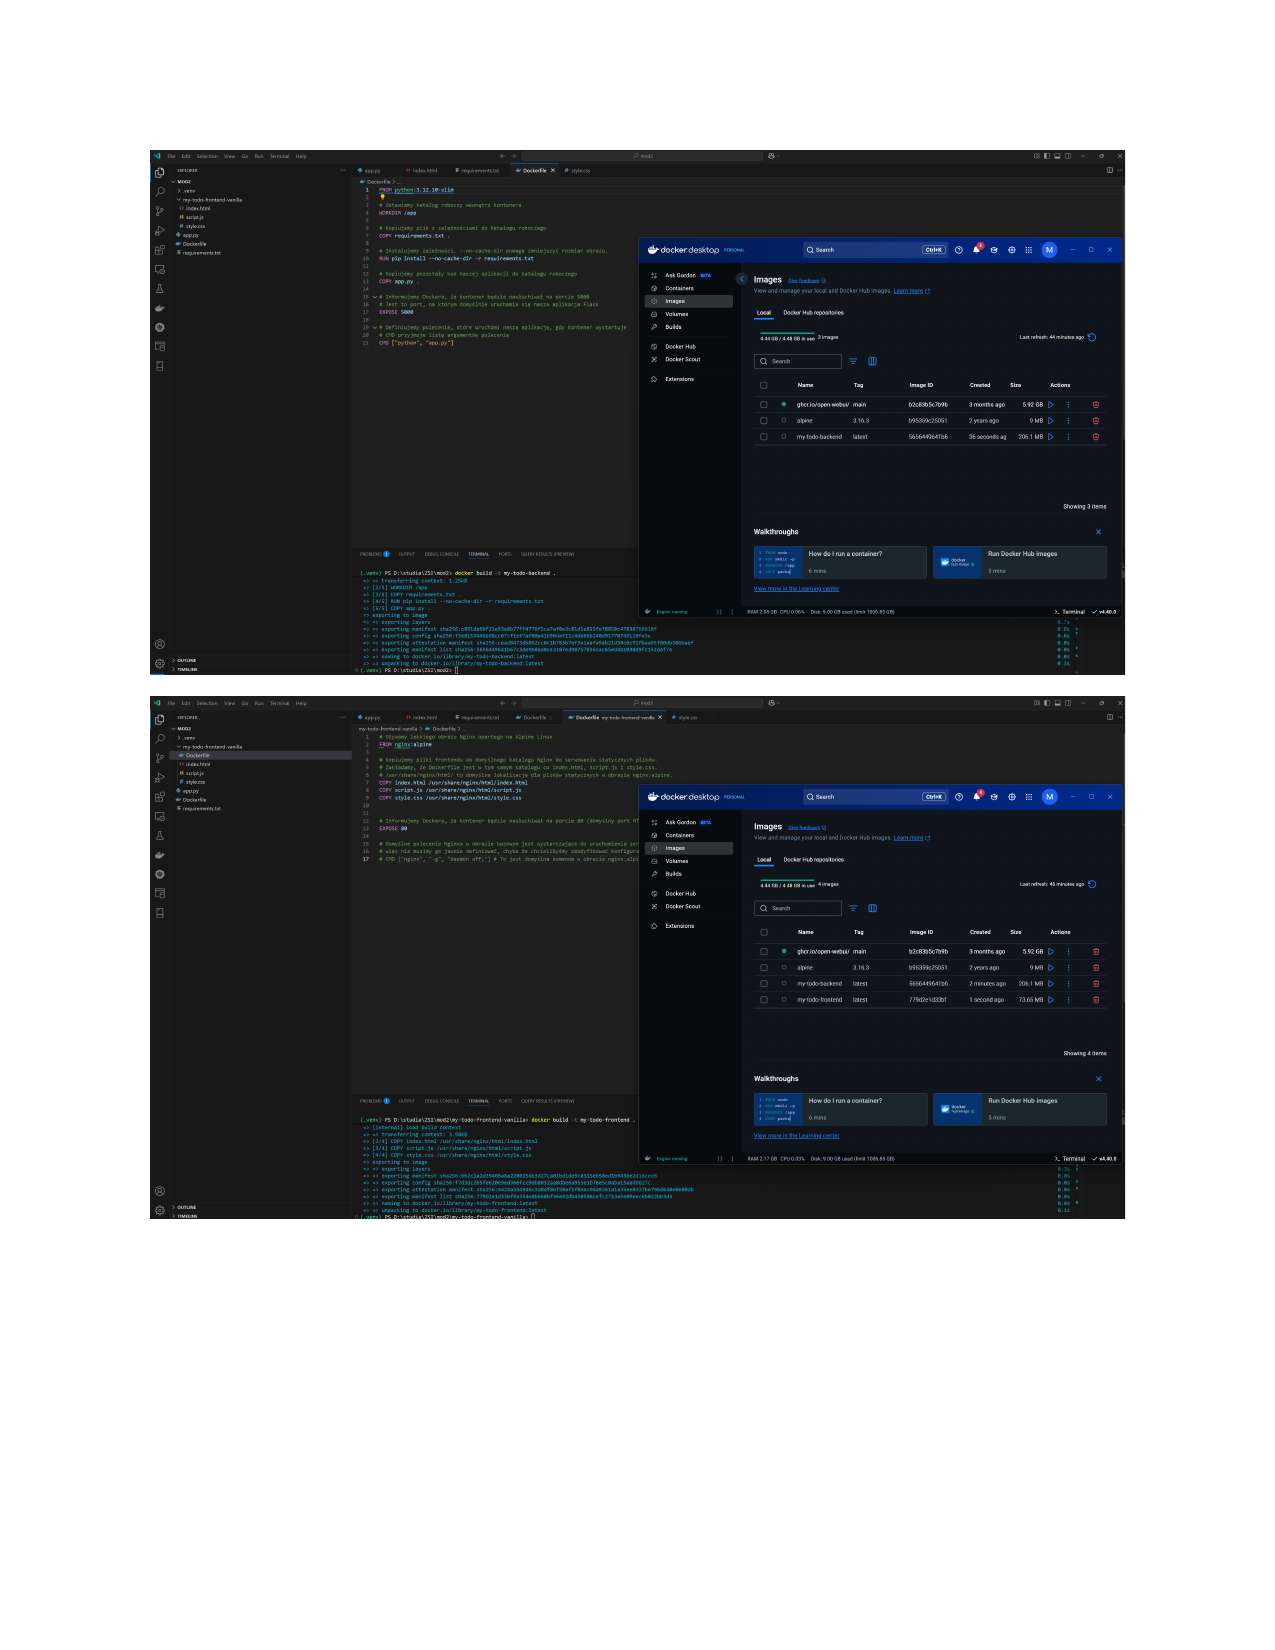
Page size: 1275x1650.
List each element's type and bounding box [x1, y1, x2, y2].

picture [150, 150, 1125, 675]
picture [150, 696, 1125, 1219]
